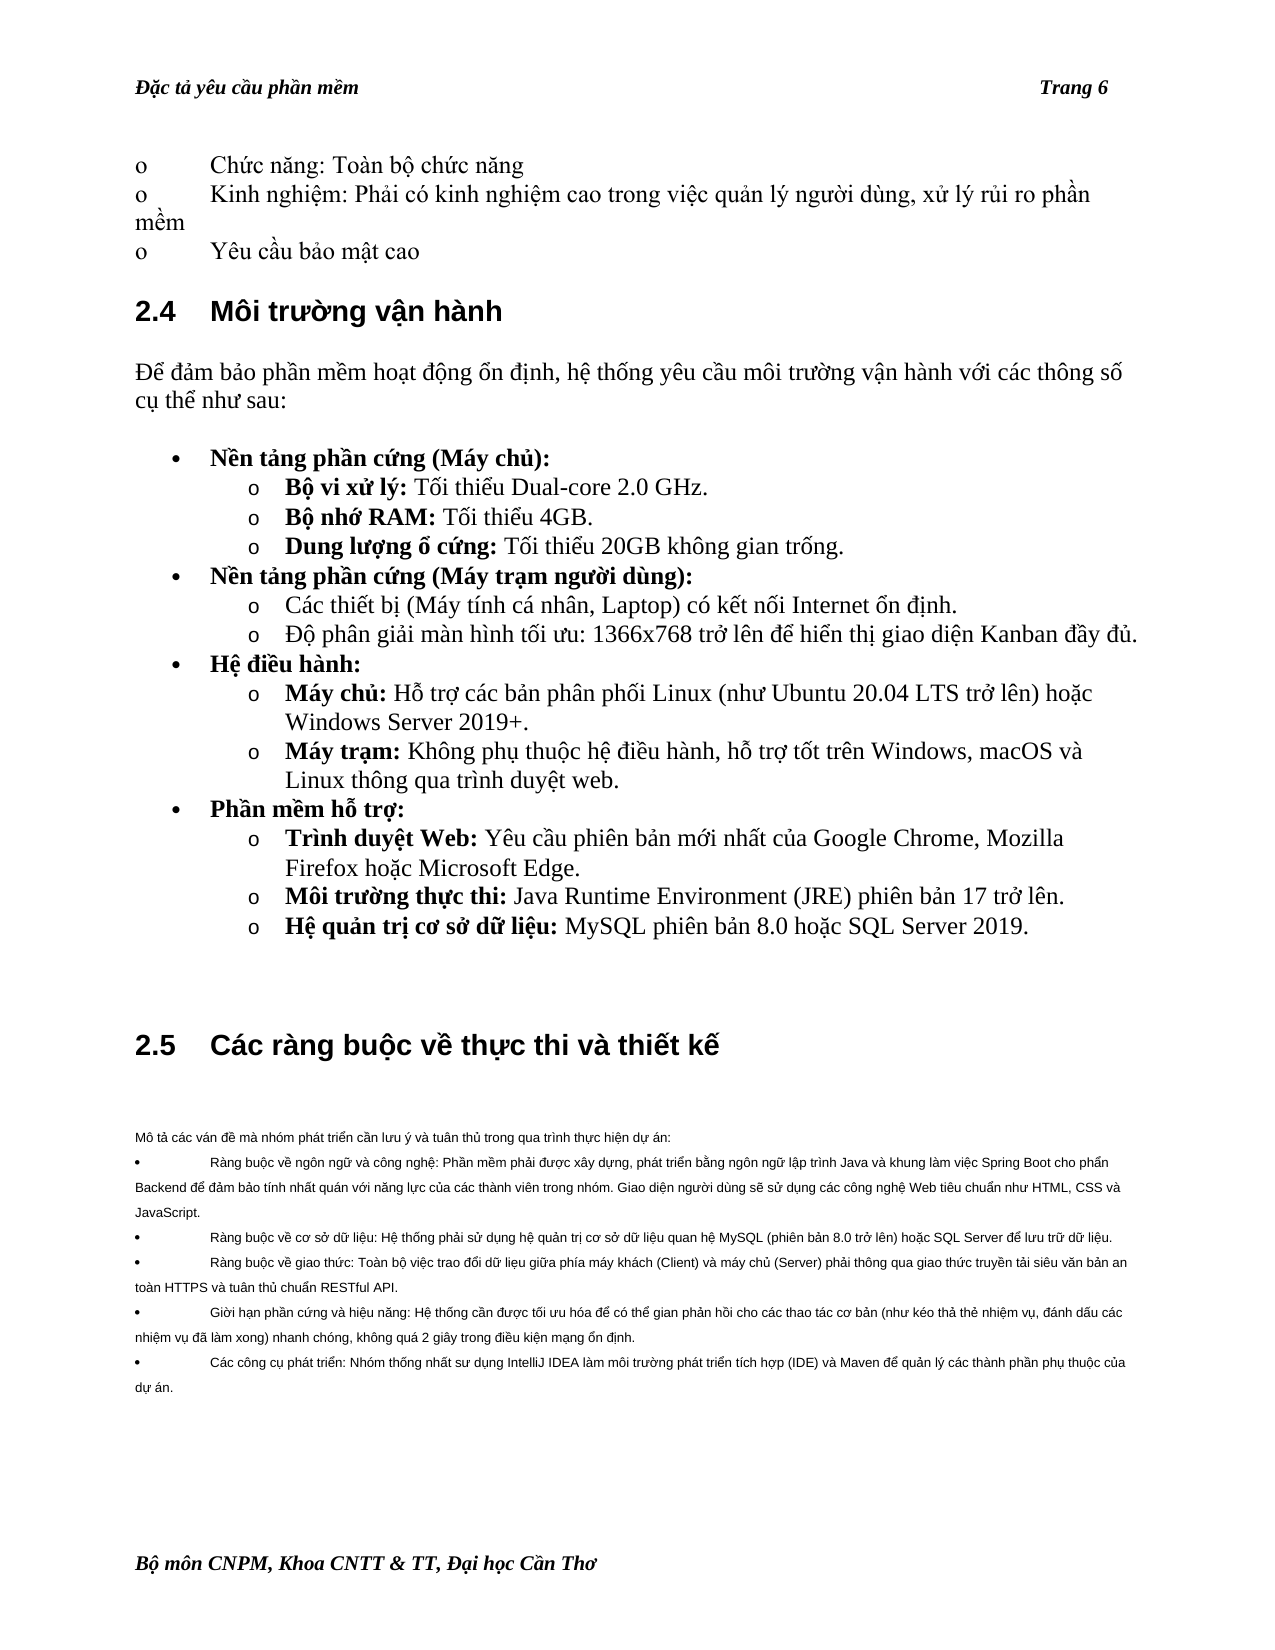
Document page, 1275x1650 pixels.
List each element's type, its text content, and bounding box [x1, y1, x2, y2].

list Các công cụ phát triển: Nhóm thống nhất sư dụng IntelliJ IDEA làm môi trường phát triển tích hợp (IDE) và Maven để quản lý các thành phần phụ thuộc của dự án. [135, 1346, 1140, 1396]
list Máy chủ: Hỗ trợ các bản phân phối Linux (như Ubuntu 20.04 LTS trở lên) hoặc Windows Server 2019+. [247, 678, 1140, 736]
list Trình duyệt Web: Yêu cầu phiên bản mới nhất của Google Chrome, Mozilla Firefox hoặc Microsoft Edge. [247, 823, 1140, 881]
list Nền tảng phần cứng (Máy chủ): [172, 443, 1140, 472]
text o Kinh nghiệm: Phải có kinh nghiệm cao trong việc quản lý người dùng, xử lý rủi ro phần mềm [135, 179, 1140, 236]
list Hệ điều hành: [172, 649, 1140, 678]
text o Yêu cầu bảo mật cao [135, 236, 1140, 265]
list Hệ quản trị cơ sở dữ liệu: MySQL phiên bản 8.0 hoặc SQL Server 2019. [247, 911, 1140, 941]
text o Chức năng: Toàn bộ chức năng [135, 150, 1140, 179]
list Ràng buộc về cơ sở dữ liệu: Hệ thống phải sử dụng hệ quản trị cơ sở dữ liệu quan hệ MySQL (phiên bản 8.0 trở lên) hoặc SQL Server để lưu trữ dữ liệu. [135, 1221, 1140, 1246]
list Phần mềm hỗ trợ: [172, 794, 1140, 823]
subtitle Các ràng buộc về thực thi và thiết kế [135, 1028, 1140, 1061]
list Ràng buộc về giao thức: Toàn bộ việc trao đổi dữ liẹu giữa phía máy khách (Client) và máy chủ (Server) phải thông qua giao thức truyền tải siêu văn bản an toàn HTTPS và tuân thủ chuẩn RESTful API. [135, 1246, 1140, 1296]
list Môi trường thực thi: Java Runtime Environment (JRE) phiên bản 17 trở lên. [247, 881, 1140, 911]
subtitle Môi trường vận hành [135, 294, 1140, 328]
list Bộ vi xử lý: Tối thiểu Dual-core 2.0 GHz. [247, 472, 1140, 502]
list Các thiết bị (Máy tính cá nhân, Laptop) có kết nối Internet ổn định. [247, 590, 1140, 619]
list Máy trạm: Không phụ thuộc hệ điều hành, hỗ trợ tốt trên Windows, macOS và Linux thông qua trình duyệt web. [247, 736, 1140, 794]
list Nền tảng phần cứng (Máy trạm người dùng): [172, 561, 1140, 590]
list Ràng buộc về ngôn ngữ và công nghệ: Phần mềm phải được xây dựng, phát triển bằng ngôn ngữ lập trình Java và khung làm việc Spring Boot cho phẩn Backend để đảm bảo tính nhất quán với năng lực của các thành viên trong nhóm. Giao diện người dùng sẽ sử dụng các công nghệ Web tiêu chuẩn như HTML, CSS và JavaScript. [135, 1146, 1140, 1221]
list Dung lượng ổ cứng: Tối thiểu 20GB không gian trống. [247, 531, 1140, 561]
text Mô tả các ván đề mà nhóm phát triển cần lưu ý và tuân thủ trong qua trình thực hiện dự án: [135, 1119, 1140, 1146]
list Bộ nhớ RAM: Tối thiểu 4GB. [247, 502, 1140, 531]
list Độ phân giải màn hình tối ưu: 1366x768 trở lên để hiển thị giao diện Kanban đầy đủ. [247, 619, 1140, 649]
text Để đảm bảo phần mềm hoạt động ổn định, hệ thống yêu cầu môi trường vận hành với các thông số cụ thể như sau: [135, 357, 1140, 414]
list Giời hạn phần cứng và hiệu năng: Hệ thống cần được tối ưu hóa để có thể gian phản hồi cho các thao tác cơ bản (như kéo thả thẻ nhiệm vụ, đánh dấu các nhiệm vụ đã làm xong) nhanh chóng, không quá 2 giây trong điều kiện mạng ổn định. [135, 1296, 1140, 1346]
